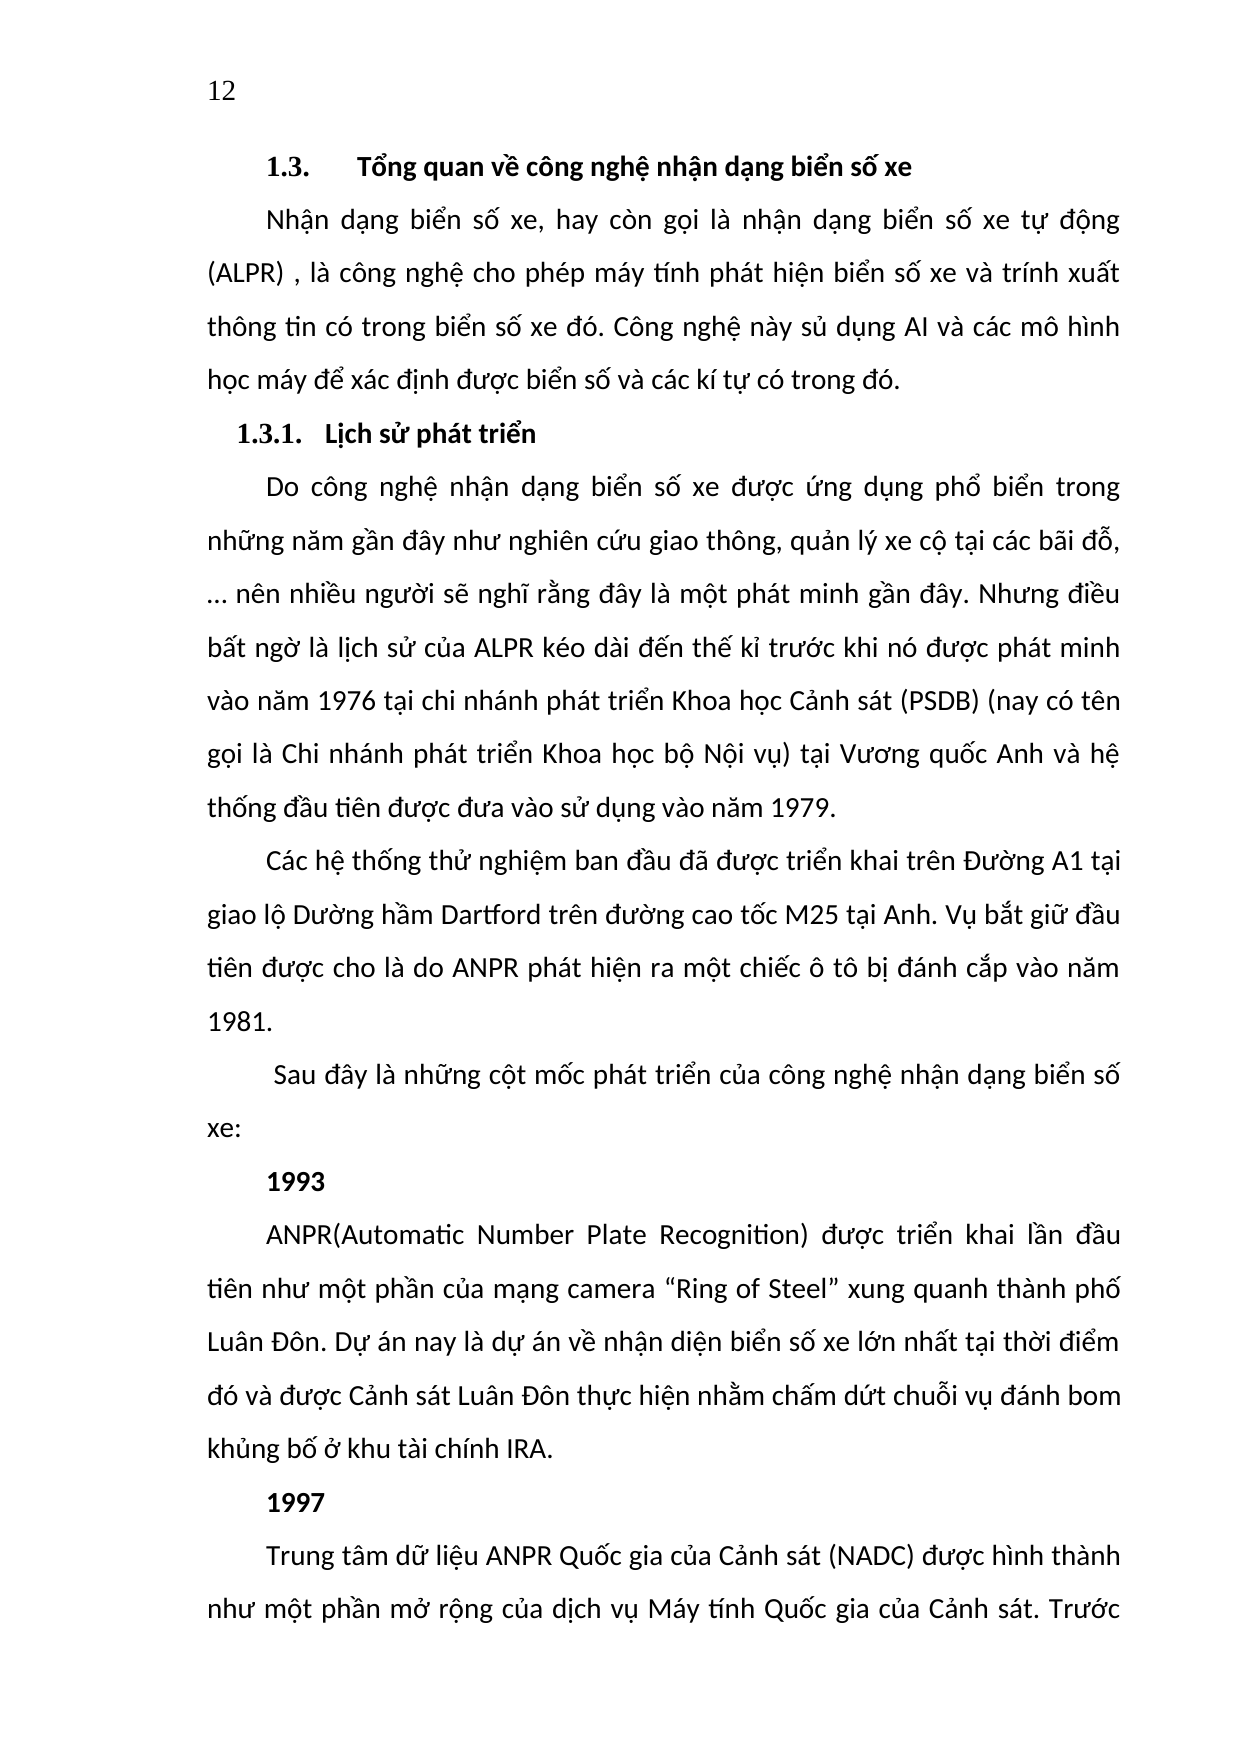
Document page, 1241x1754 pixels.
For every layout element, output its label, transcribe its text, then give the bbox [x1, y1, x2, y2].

text 1993 [207, 1163, 1122, 1199]
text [207, 1537, 1122, 1626]
text Các hệ thống thử nghiệm ban đầu đã được triển khai trên Đường A1 tại giao lộ Dường hầm Dartford trên đường cao tốc M25 tại Anh. Vụ bắt giữ đầu tiên được cho là do ANPR phát hiện ra một chiếc ô tô bị đánh cắp vào năm 1981. [207, 842, 1122, 1038]
subtitle Lịch sử phát triển [236, 415, 1122, 451]
text 1997 [207, 1484, 1122, 1519]
text ANPR(Automatic Number Plate Recognition) được triển khai lần đầu tiên như một phần của mạng camera “Ring of Steel” xung quanh thành phố Luân Đôn. Dự án nay là dự án về nhận diện biển số xe lớn nhất tại thời điểm đó và được Cảnh sát Luân Đôn thực hiện nhằm chấm dứt chuỗi vụ đánh bom khủng bố ở khu tài chính IRA. [207, 1216, 1122, 1466]
text Do công nghệ nhận dạng biển số xe được ứng dụng phổ biển trong những năm gần đây như nghiên cứu giao thông, quản lý xe cộ tại các bãi đỗ,… nên nhiều người sẽ nghĩ rằng đây là một phát minh gần đây. Nhưng điều bất ngờ là lịch sử của ALPR kéo dài đến thế kỉ trước khi nó được phát minh vào năm 1976 tại chi nhánh phát triển Khoa học Cảnh sát (PSDB) (nay có tên gọi là Chi nhánh phát triển Khoa học bộ Nội vụ) tại Vương quốc Anh và hệ thống đầu tiên được đưa vào sử dụng vào năm 1979. [207, 468, 1122, 824]
text Nhận dạng biển số xe, hay còn gọi là nhận dạng biển số xe tự động (ALPR) , là công nghệ cho phép máy tính phát hiện biển số xe và trính xuất thông tin có trong biển số xe đó. Công nghệ này sủ dụng AI và các mô hình học máy để xác định được biển số và các kí tự có trong đó. [207, 201, 1122, 397]
text Sau đây là những cột mốc phát triển của công nghệ nhận dạng biển số xe: [207, 1056, 1122, 1145]
subtitle Tổng quan về công nghệ nhận dạng biển số xe [207, 148, 1122, 183]
